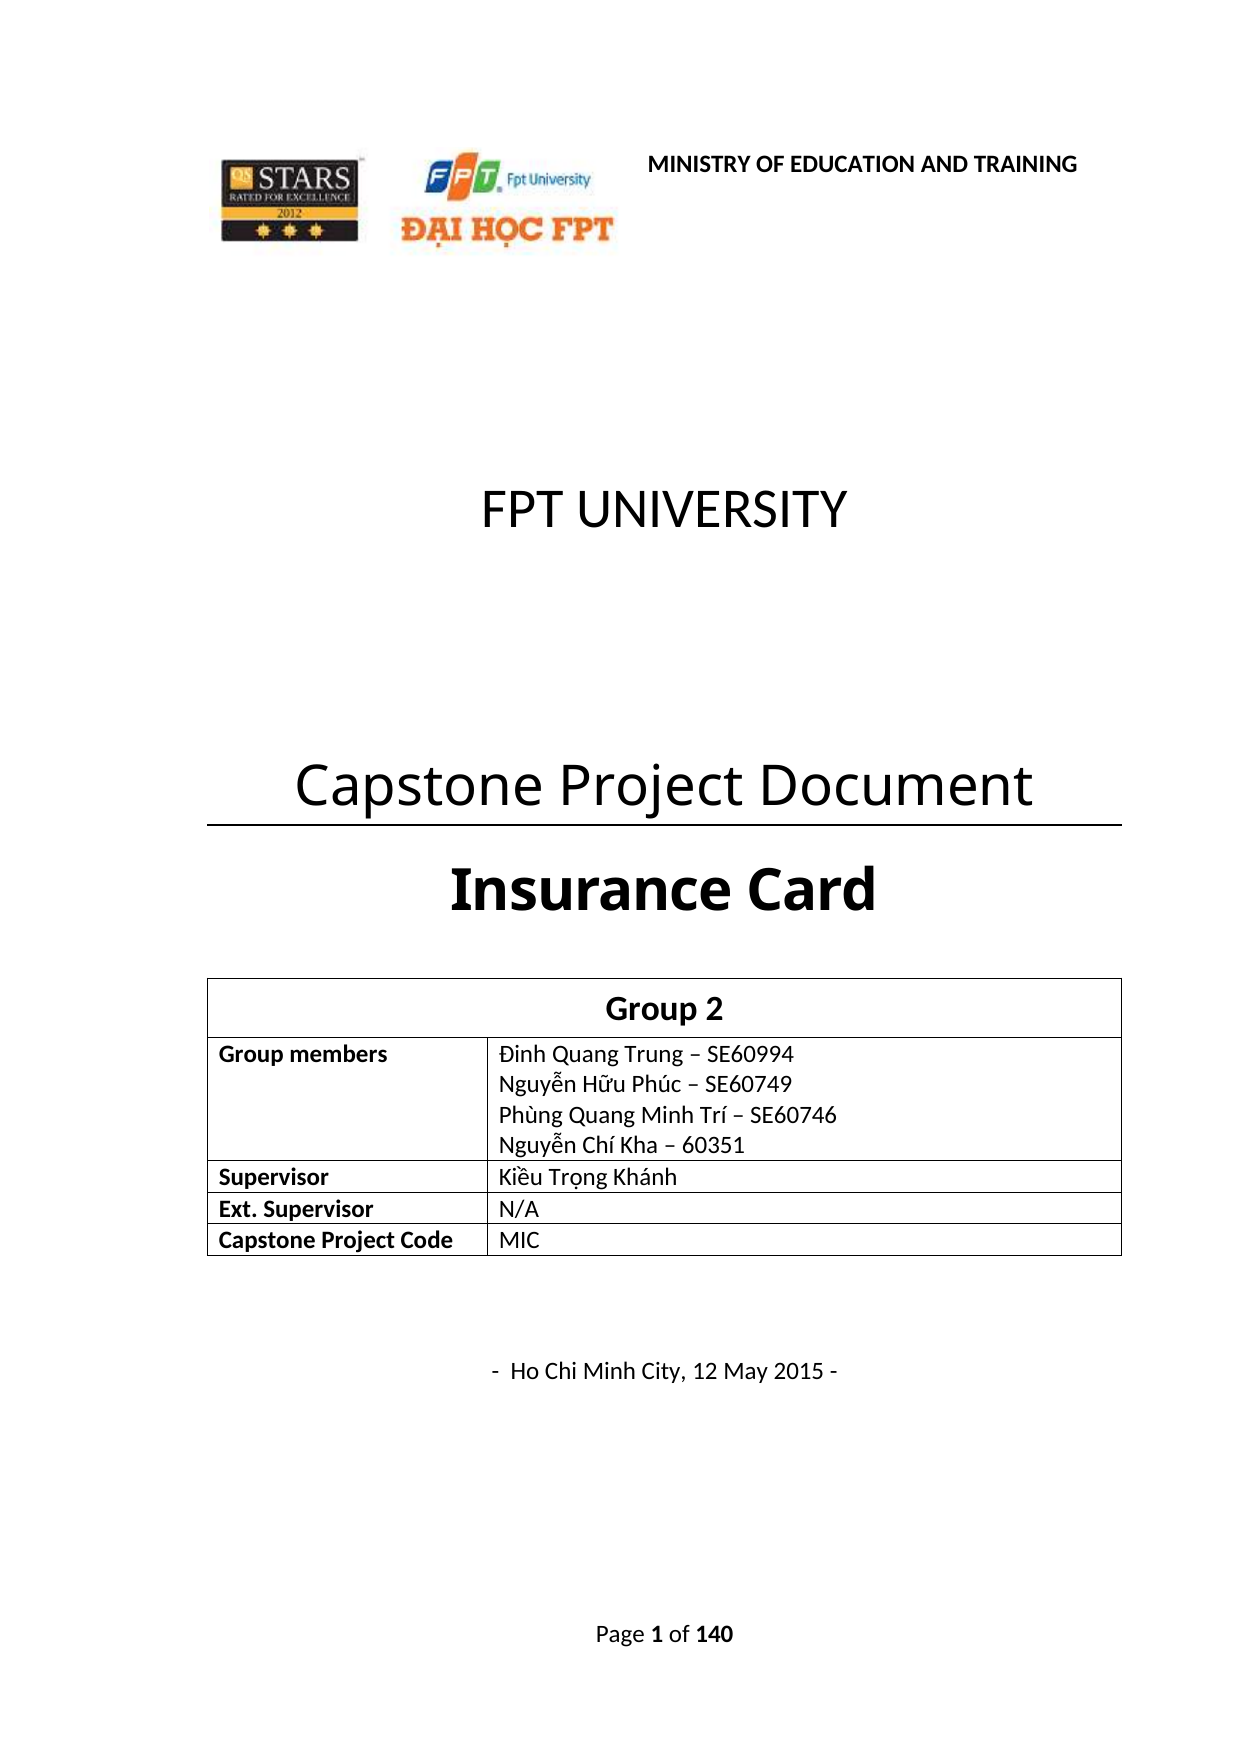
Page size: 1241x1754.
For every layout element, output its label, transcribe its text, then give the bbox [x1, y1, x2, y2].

text MINISTRY OF EDUCATION AND TRAINING [629, 148, 1122, 178]
text FPT UNIVERSITY [207, 473, 1122, 542]
picture [207, 147, 629, 258]
table_cell N/A [488, 1193, 1121, 1223]
table_cell Capstone Project Code [208, 1224, 487, 1255]
table_cell Supervisor [208, 1161, 487, 1192]
table_cell Ext. Supervisor [208, 1193, 487, 1223]
table_cell Group members [208, 1038, 487, 1160]
title Insurance Card [207, 848, 1122, 928]
table_header Group 2 [208, 979, 1121, 1037]
table_cell MIC [488, 1224, 1121, 1255]
table_cell Đinh Quang Trung – SE60994 Nguyễn Hữu Phúc – SE60749 Phùng Quang Minh Trí – SE60746 Nguyễn Chí Kha – 60351 [488, 1038, 1121, 1160]
table_cell Kiều Trọng Khánh [488, 1161, 1121, 1192]
text - Ho Chi Minh City, 12 May 2015 - [207, 1355, 1122, 1386]
text Capstone Project Document [207, 745, 1122, 824]
